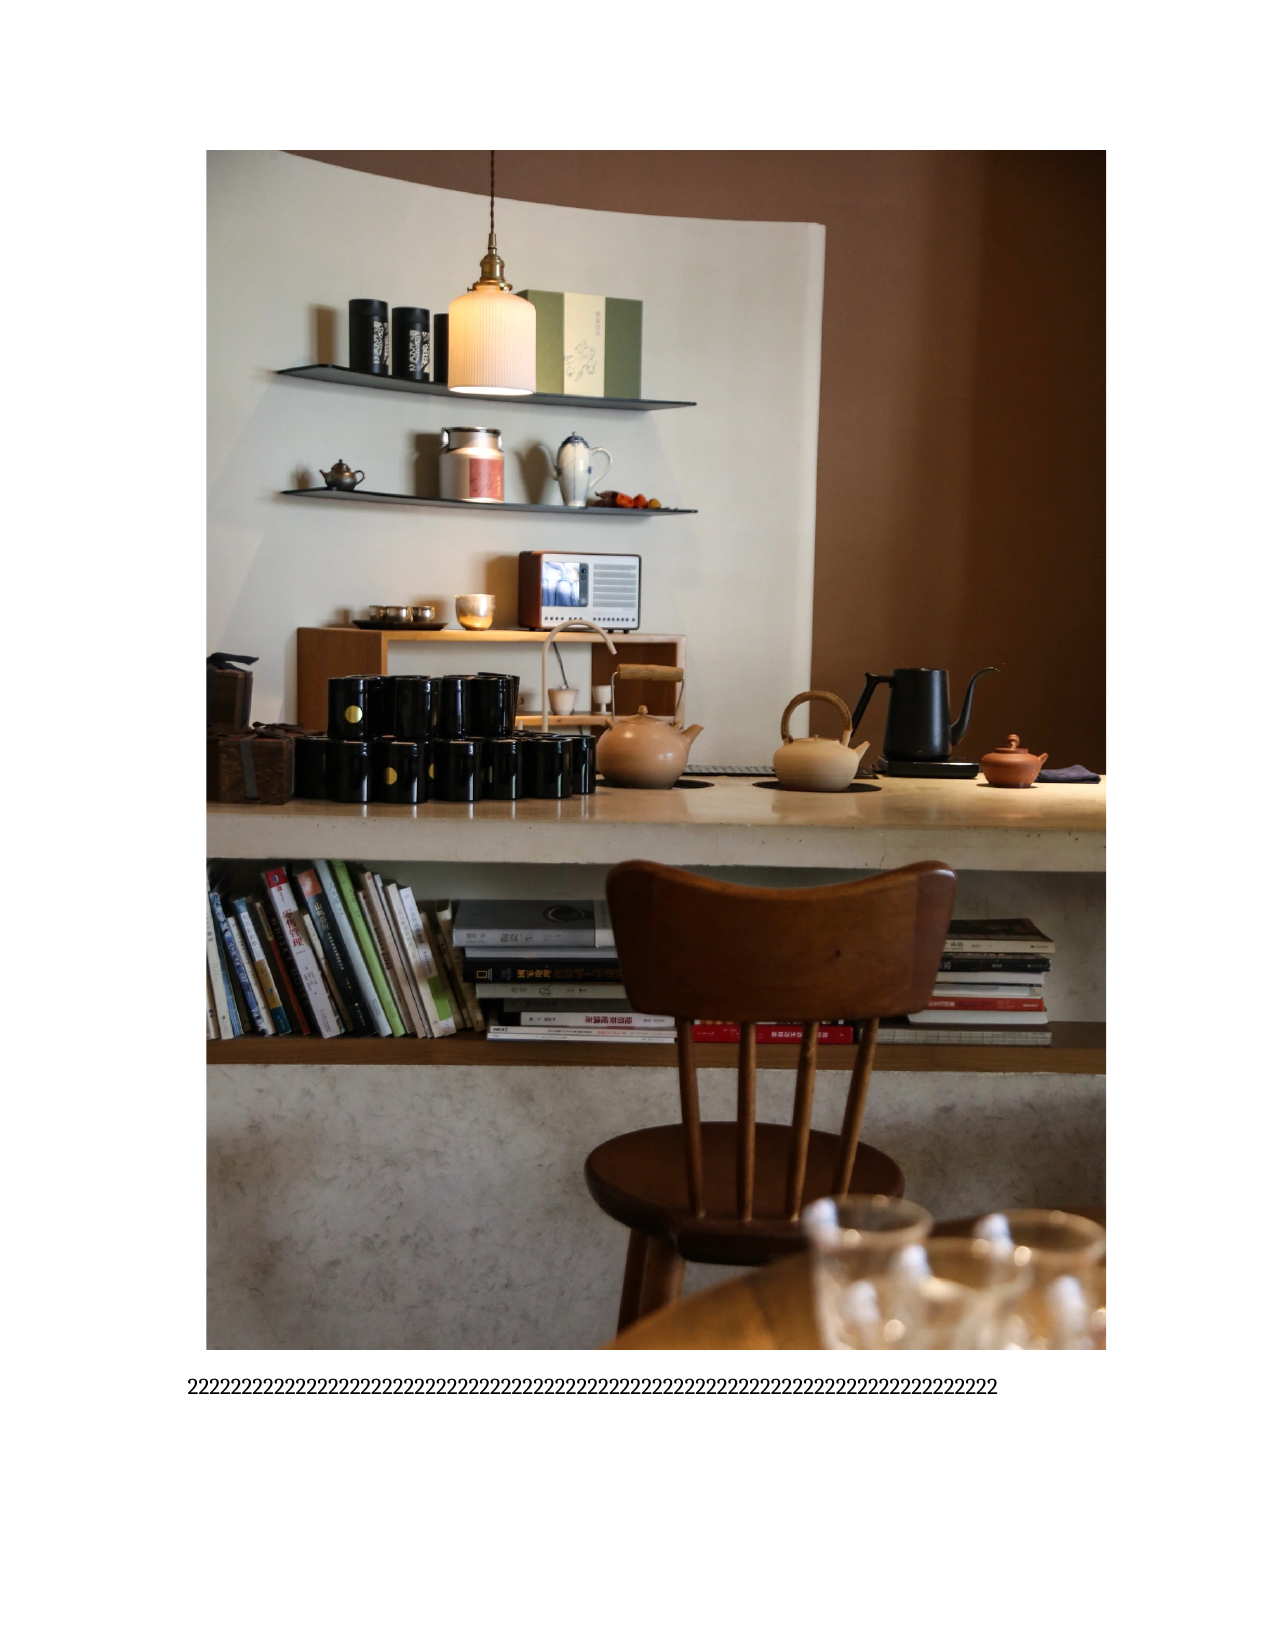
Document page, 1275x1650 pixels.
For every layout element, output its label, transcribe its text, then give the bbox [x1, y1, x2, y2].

picture [206, 150, 1107, 1350]
text 222222222222222222222222222222222222222222222222222222222222222222222222222 [187, 1374, 1087, 1401]
